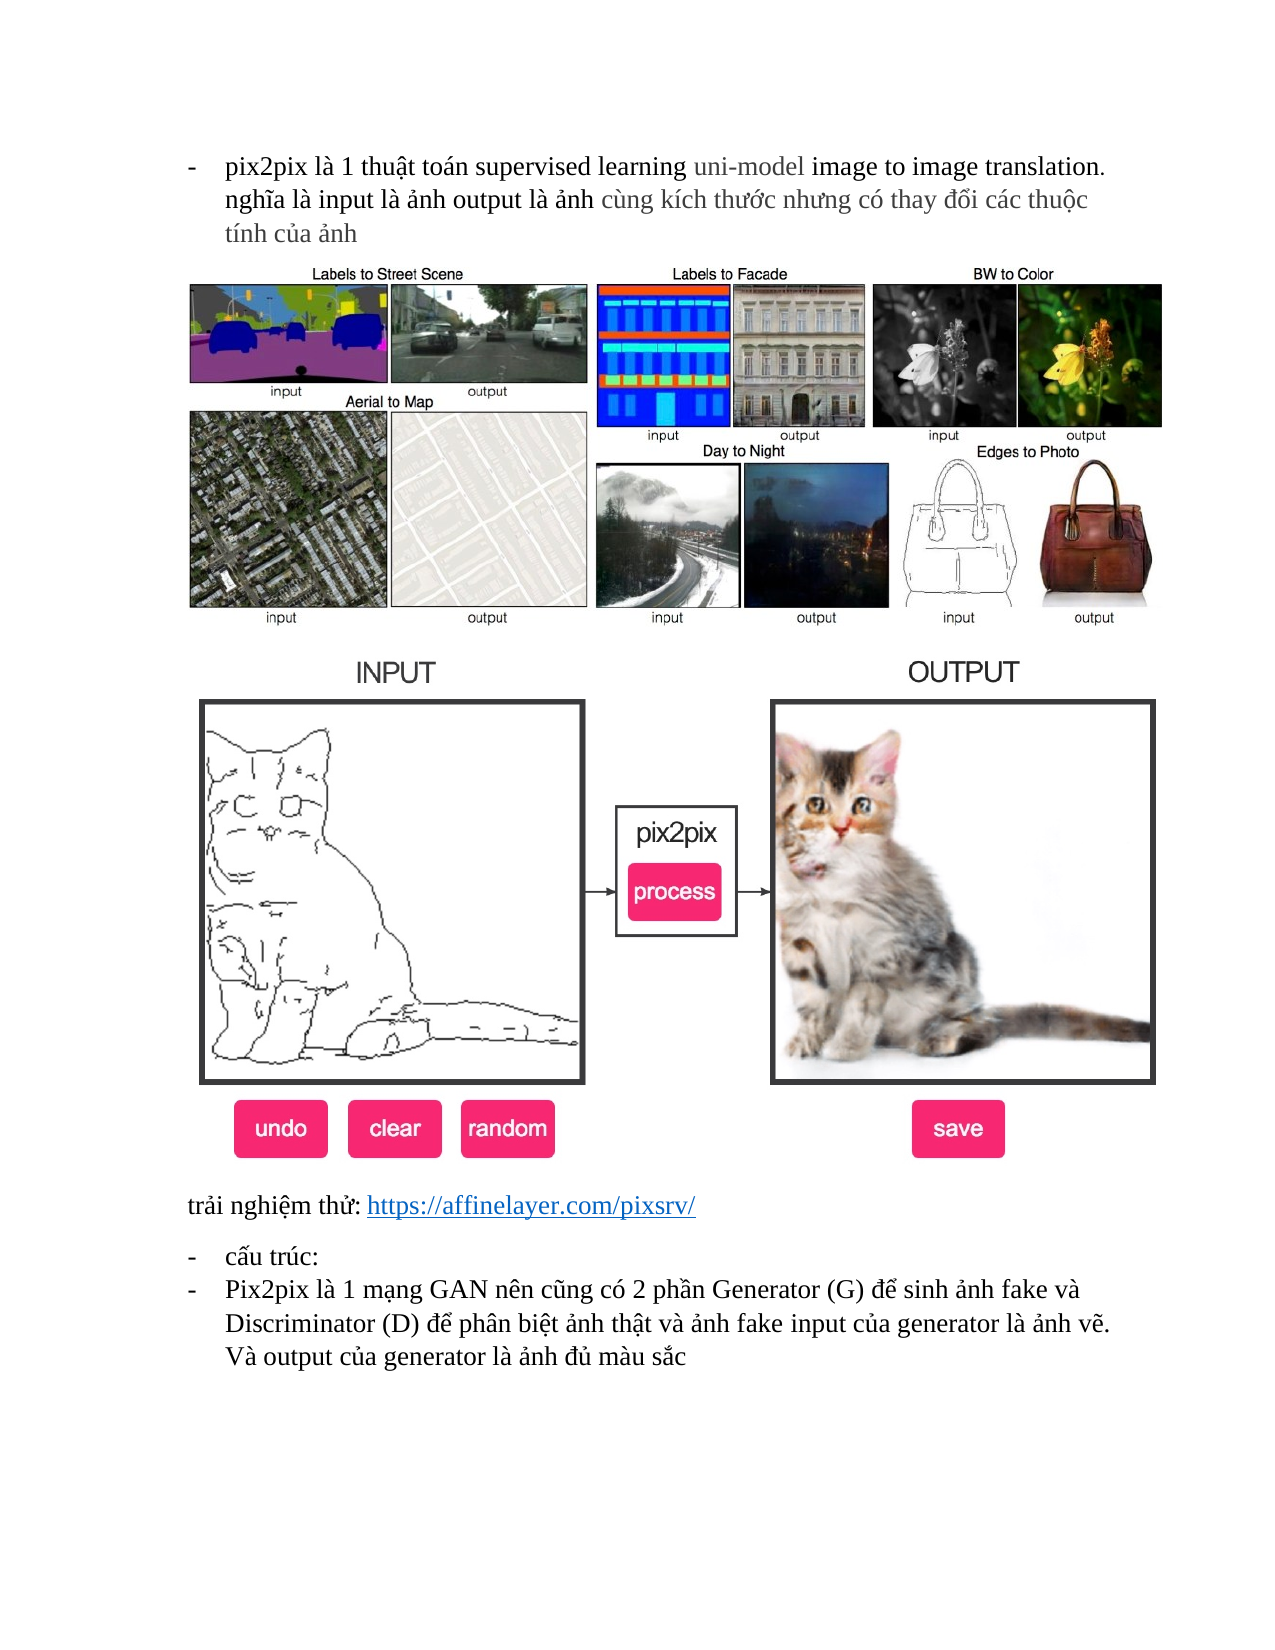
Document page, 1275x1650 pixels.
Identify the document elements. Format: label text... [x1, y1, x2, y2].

picture [187, 645, 1163, 1171]
list pix2pix là 1 thuật toán supervised learning uni-model image to image translation. nghĩa là input là ảnh output là ảnh cùng kích thước nhưng có thay đổi các thuộc tính của ảnh [187, 150, 1125, 248]
list cấu trúc: [187, 1240, 1125, 1271]
picture [187, 267, 1163, 627]
text trải nghiệm thử: https://affinelayer.com/pixsrv/ [187, 1189, 1125, 1221]
list Pix2pix là 1 mạng GAN nên cũng có 2 phần Generator (G) để sinh ảnh fake và Discriminator (D) để phân biệt ảnh thật và ảnh fake input của generator là ảnh vẽ. Và output của generator là ảnh đủ màu sắc [187, 1273, 1125, 1371]
